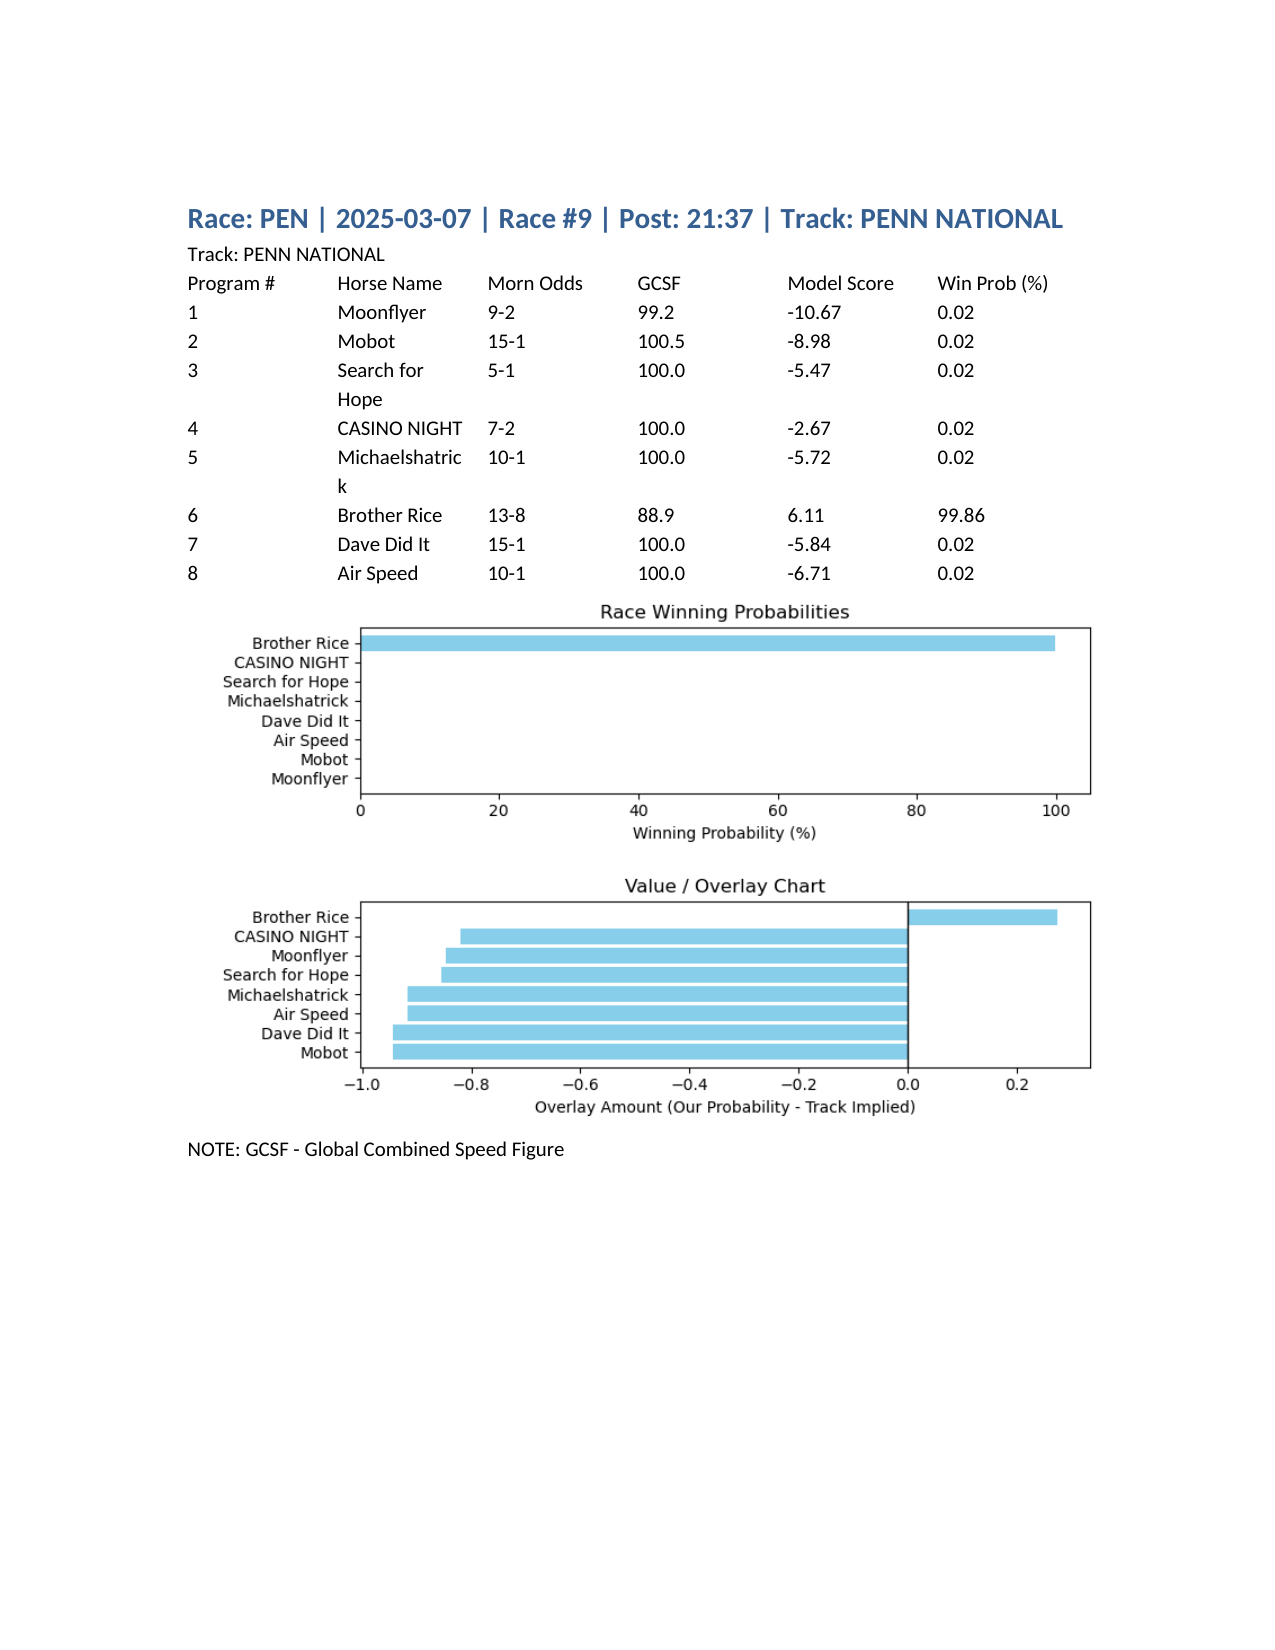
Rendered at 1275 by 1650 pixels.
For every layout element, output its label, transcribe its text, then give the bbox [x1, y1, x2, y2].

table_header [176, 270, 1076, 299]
subtitle Race: PEN | 2025-03-07 | Race #9 | Post: 21:37 | Track: PENN NATIONAL [187, 200, 1087, 236]
text NOTE: GCSF - Global Combined Speed Figure [187, 1137, 1087, 1162]
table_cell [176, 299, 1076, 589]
picture [206, 589, 1107, 859]
picture [206, 862, 1107, 1133]
text Track: PENN NATIONAL [187, 241, 1087, 266]
